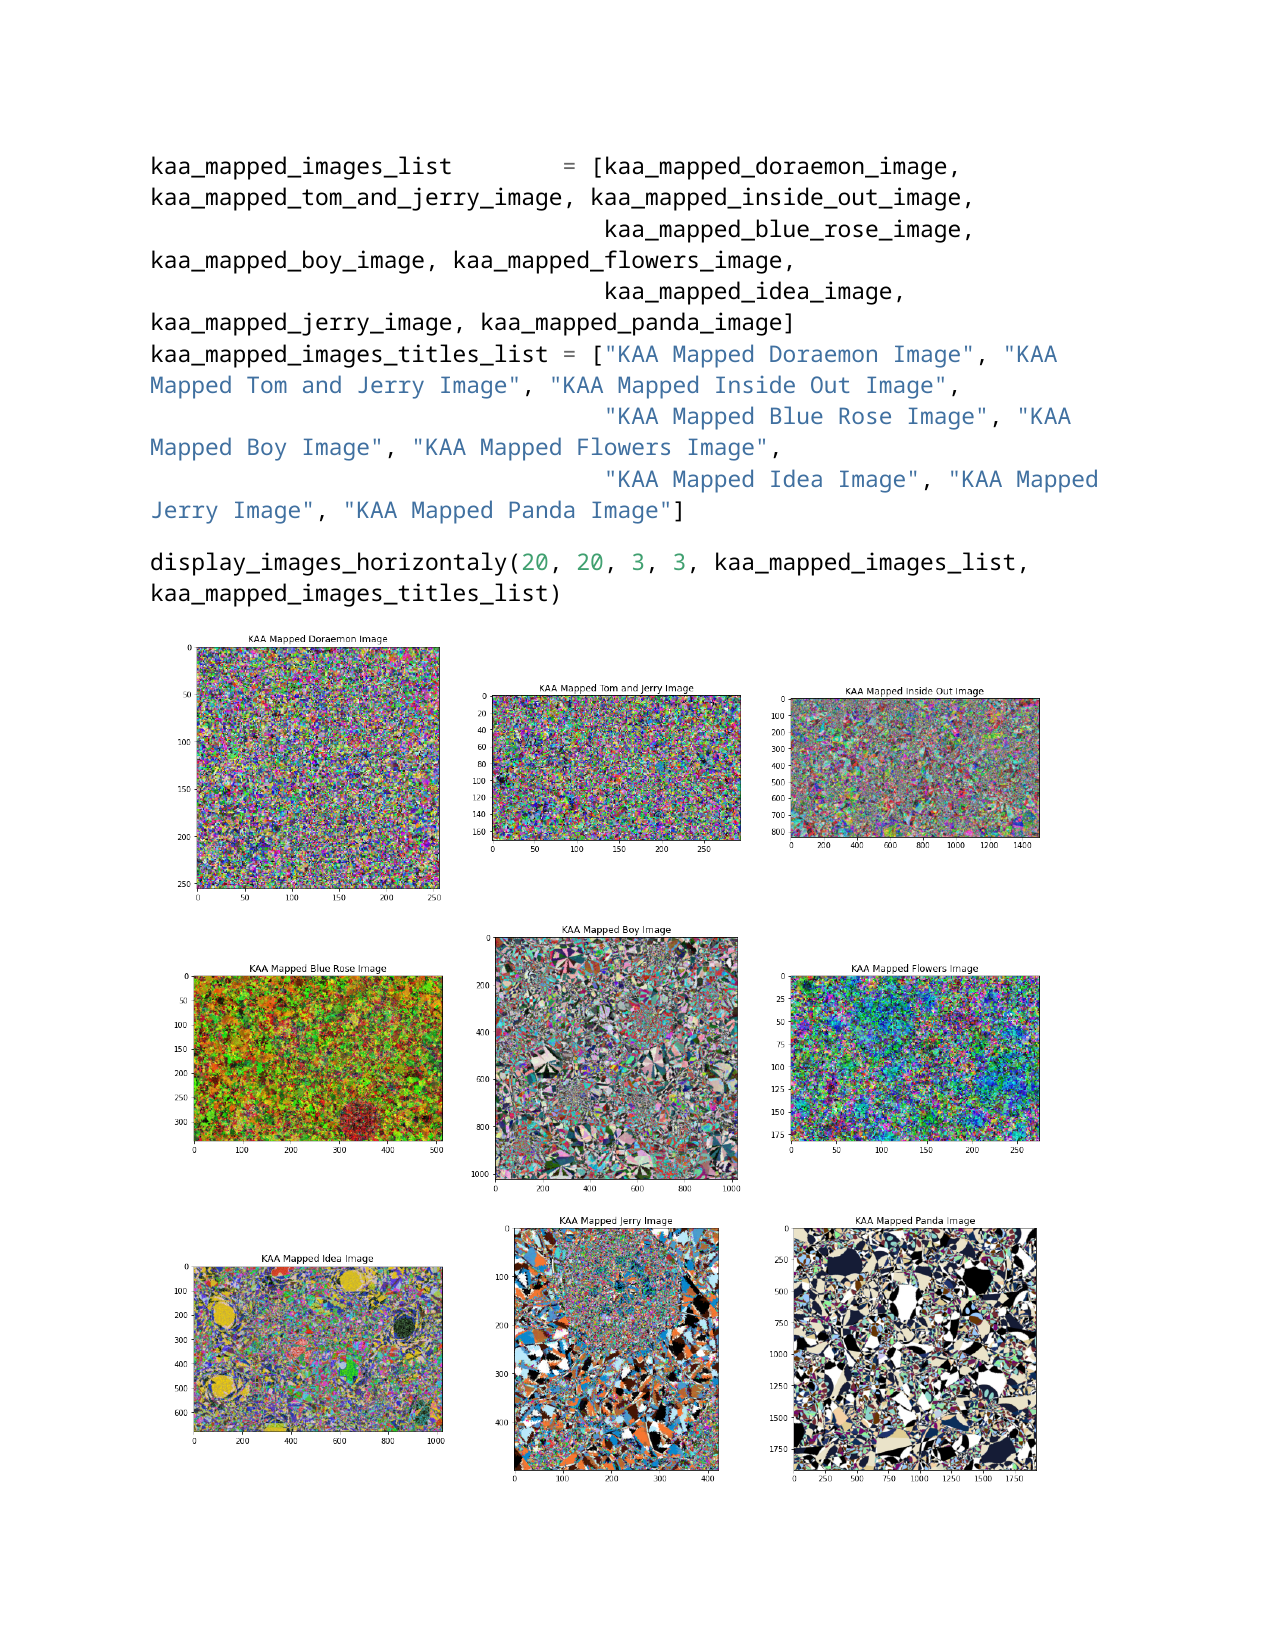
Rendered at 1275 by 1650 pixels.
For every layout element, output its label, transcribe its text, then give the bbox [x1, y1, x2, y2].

text display_images_horizontaly(20, 20, 3, 3, kaa_mapped_images_list, kaa_mapped_images_titles_list) [150, 546, 1125, 608]
picture [168, 629, 1044, 1488]
text kaa_mapped_images_list = [kaa_mapped_doraemon_image, kaa_mapped_tom_and_jerry_image, kaa_mapped_inside_out_image, kaa_mapped_blue_rose_image, kaa_mapped_boy_image, kaa_mapped_flowers_image, kaa_mapped_idea_image, kaa_mapped_jerry_image, kaa_mapped_panda_image] kaa_mapped_images_titles_list = ["KAA Mapped Doraemon Image", "KAA Mapped Tom and Jerry Image", "KAA Mapped Inside Out Image", "KAA Mapped Blue Rose Image", "KAA Mapped Boy Image", "KAA Mapped Flowers Image", "KAA Mapped Idea Image", "KAA Mapped Jerry Image", "KAA Mapped Panda Image"] [150, 150, 1125, 525]
